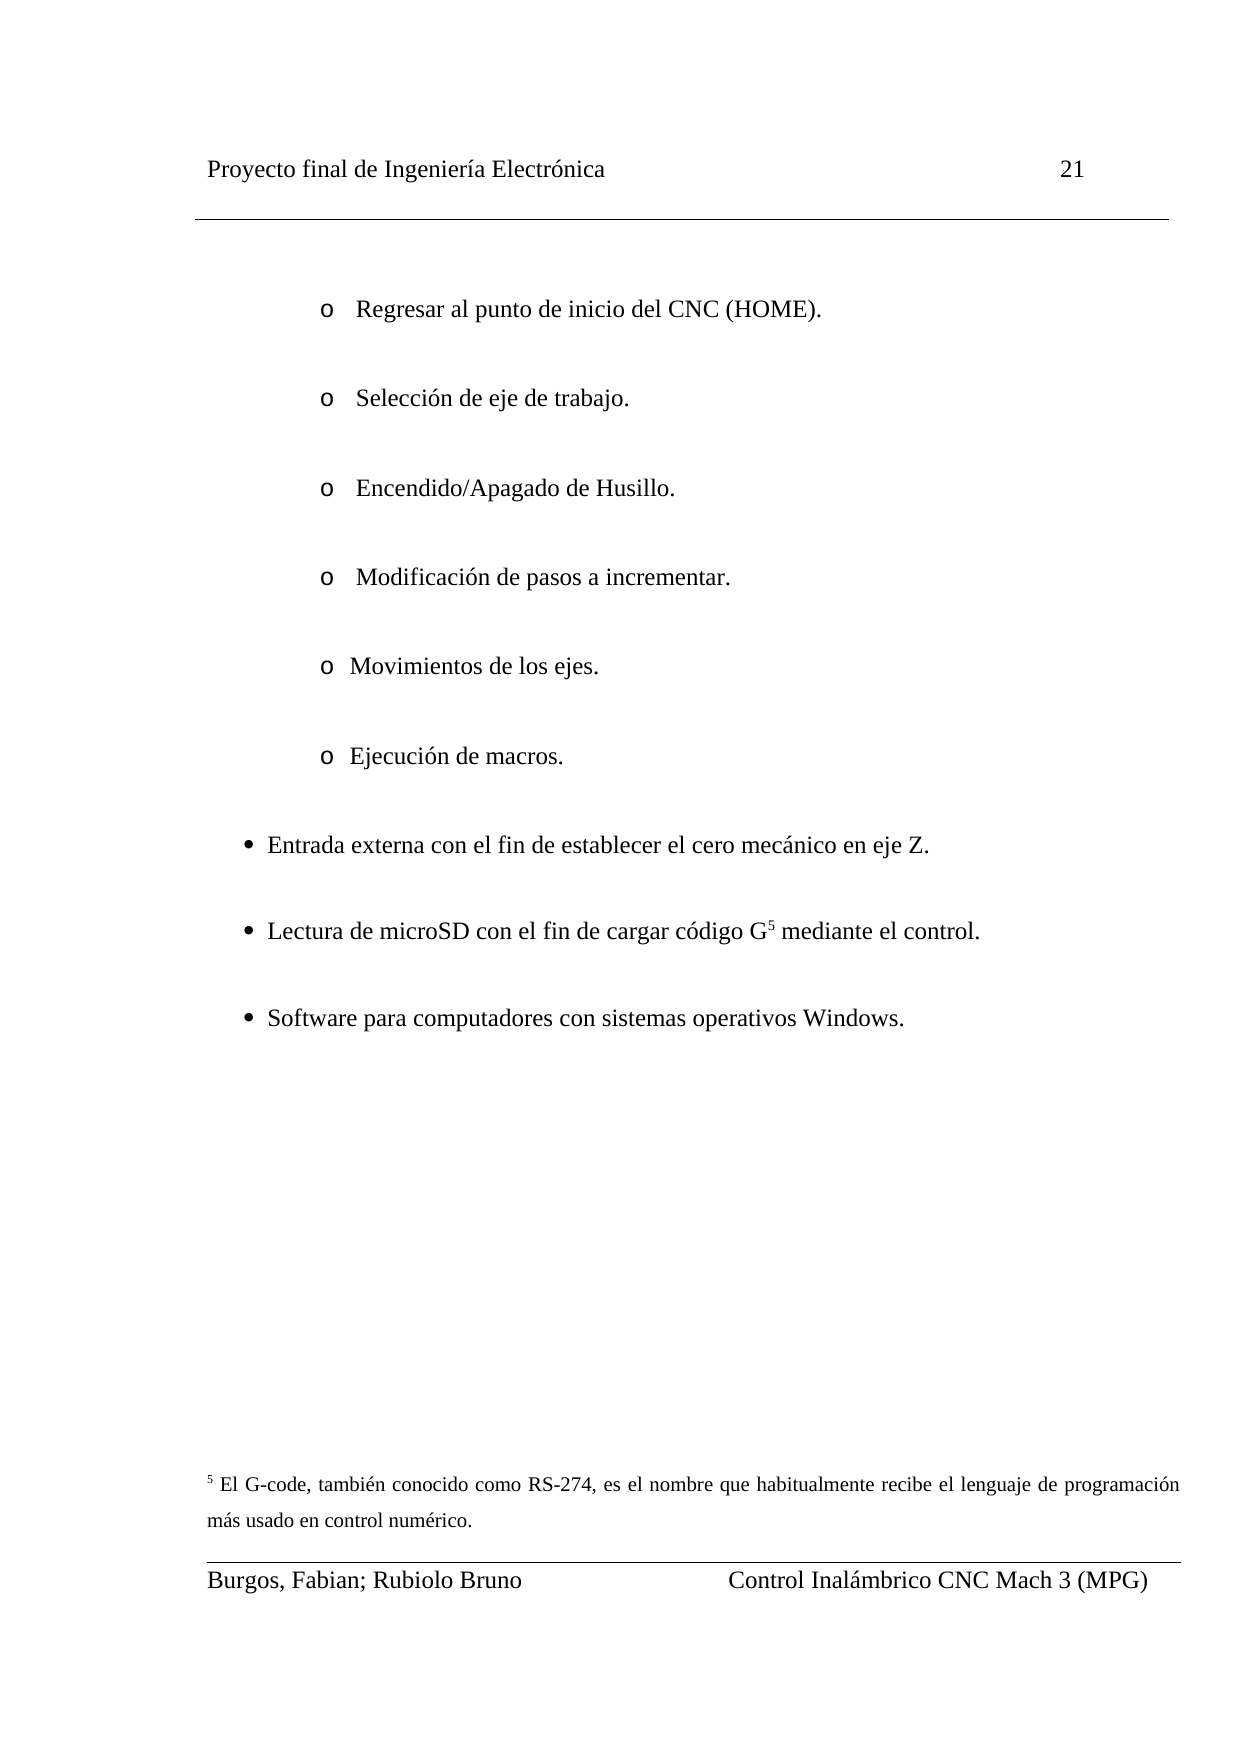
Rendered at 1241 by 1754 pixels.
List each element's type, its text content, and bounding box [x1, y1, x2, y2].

list Lectura de microSD con el fin de cargar código G mediante el control. [244, 916, 1181, 945]
list Modificación de pasos a incrementar. [319, 562, 1181, 593]
list Movimientos de los ejes. [319, 651, 1181, 682]
list Selección de eje de trabajo. [319, 383, 1181, 414]
list Entrada externa con el fin de establecer el cero mecánico en eje Z. [244, 830, 1181, 859]
list Regresar al punto de inicio del CNC (HOME). [319, 294, 1181, 325]
list Software para computadores con sistemas operativos Windows. [244, 1003, 1181, 1031]
list Ejecución de macros. [319, 741, 1181, 772]
list Encendido/Apagado de Husillo. [319, 473, 1181, 503]
